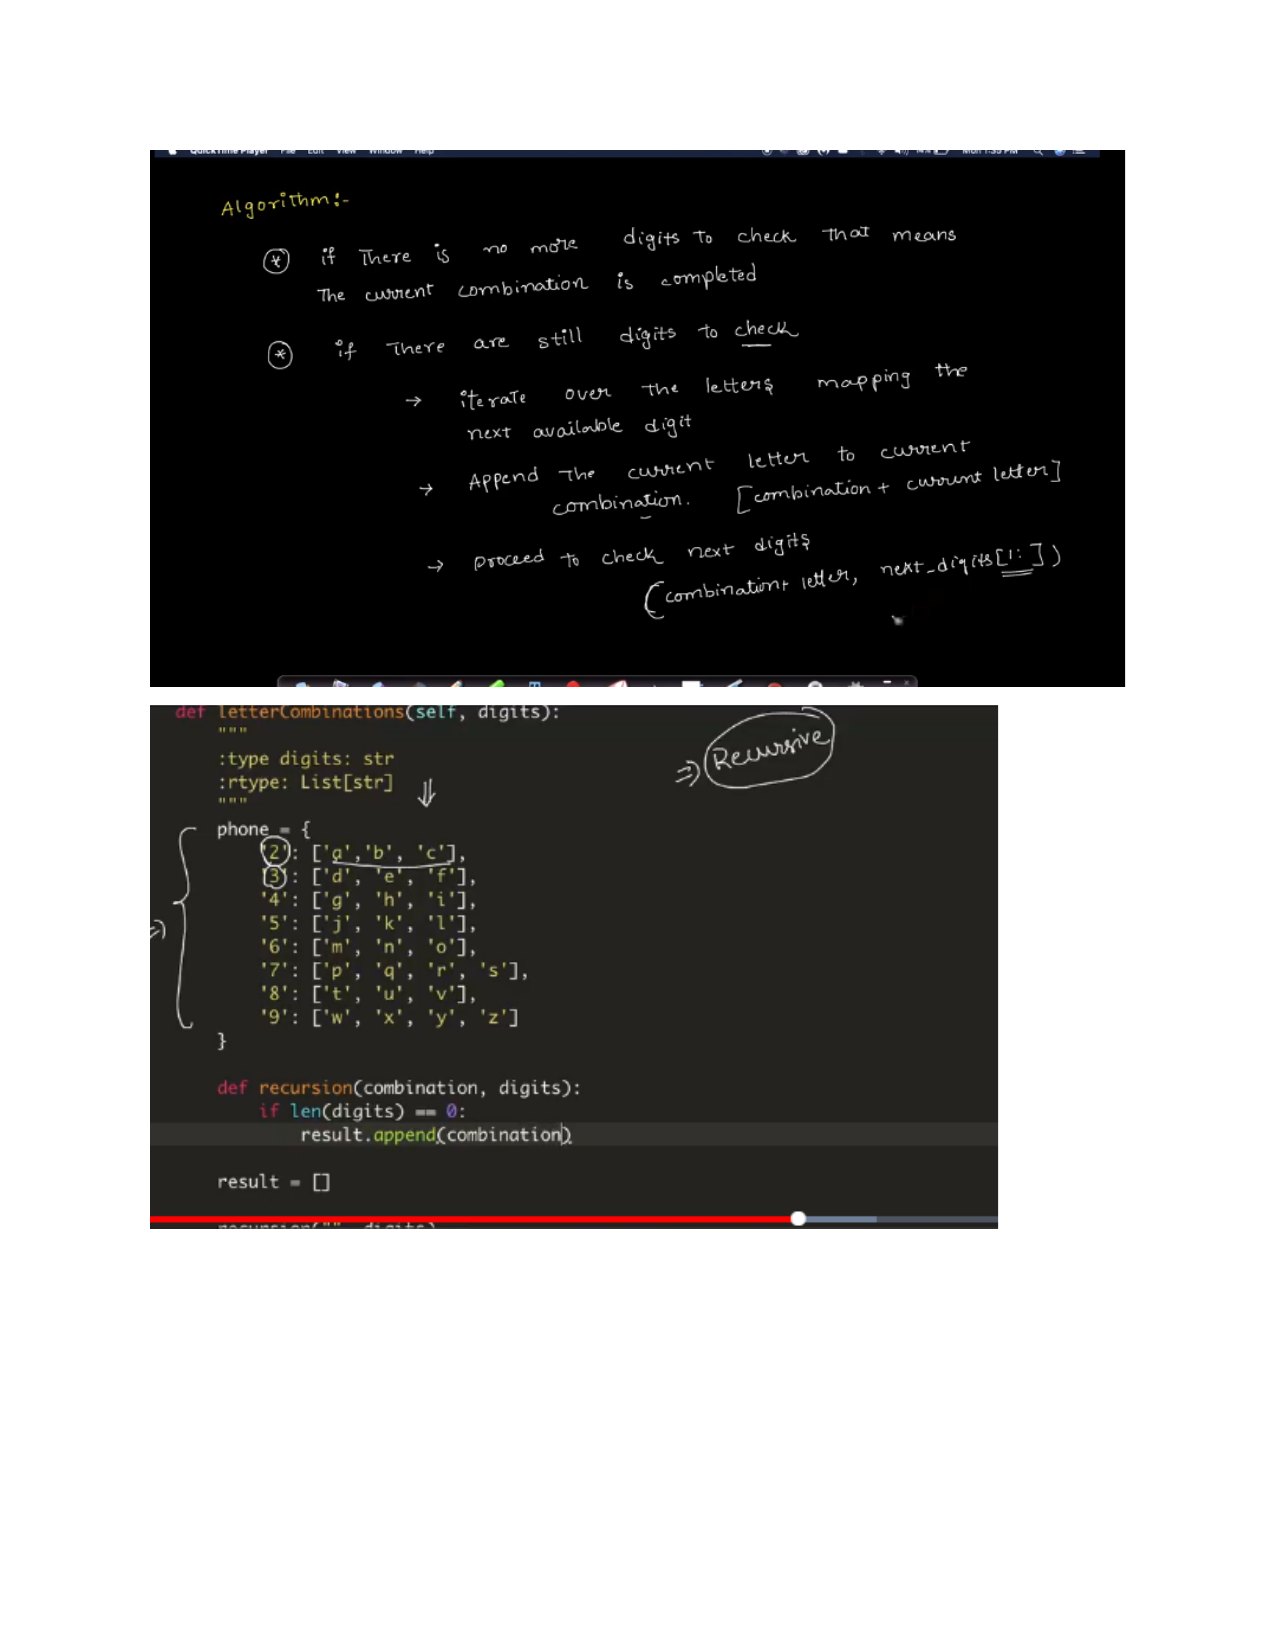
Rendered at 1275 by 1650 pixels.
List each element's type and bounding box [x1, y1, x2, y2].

picture [150, 150, 1125, 687]
picture [150, 705, 999, 1229]
